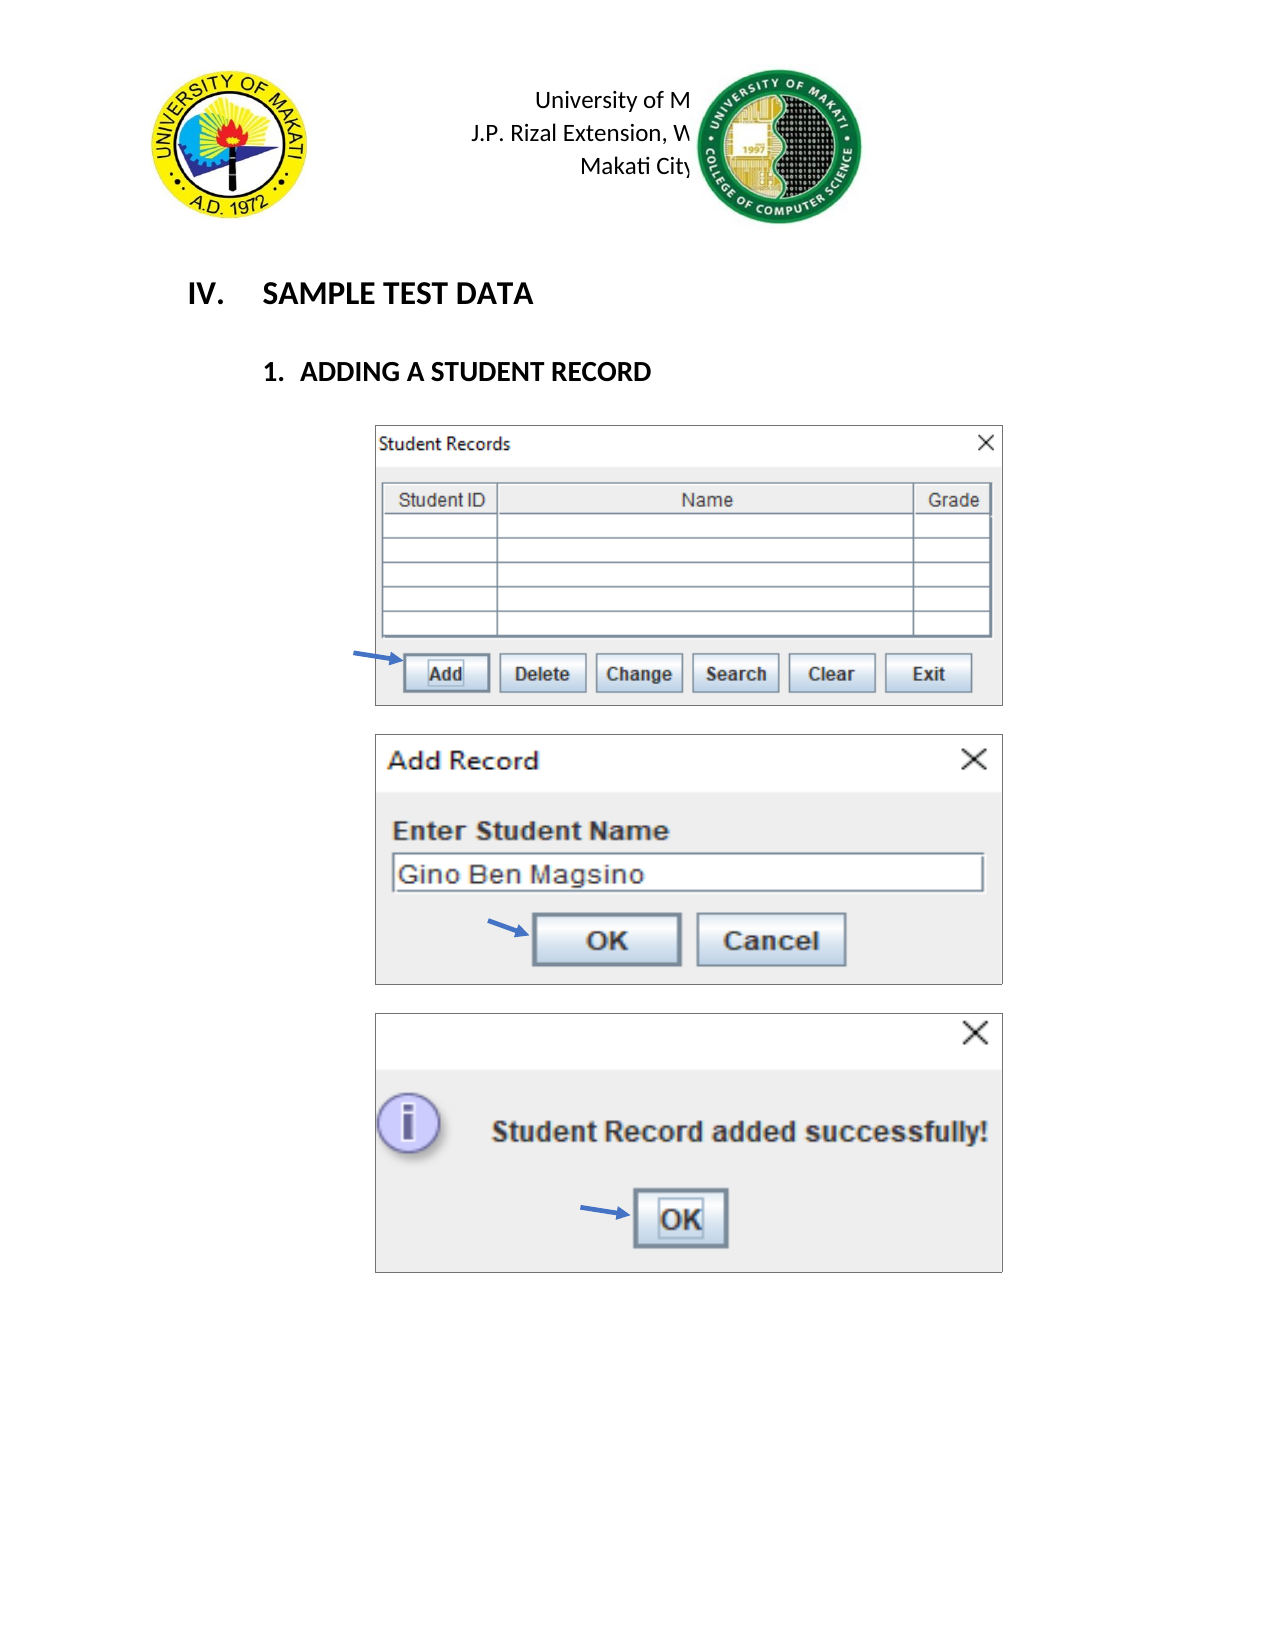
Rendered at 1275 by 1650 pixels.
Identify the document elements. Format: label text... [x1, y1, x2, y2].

list SAMPLE TEST DATA [187, 272, 1125, 313]
picture [150, 69, 308, 220]
picture [376, 735, 1002, 984]
picture [376, 426, 1002, 705]
picture [689, 64, 870, 229]
list ADDING A STUDENT RECORD [262, 353, 1125, 389]
picture [376, 1014, 1002, 1272]
